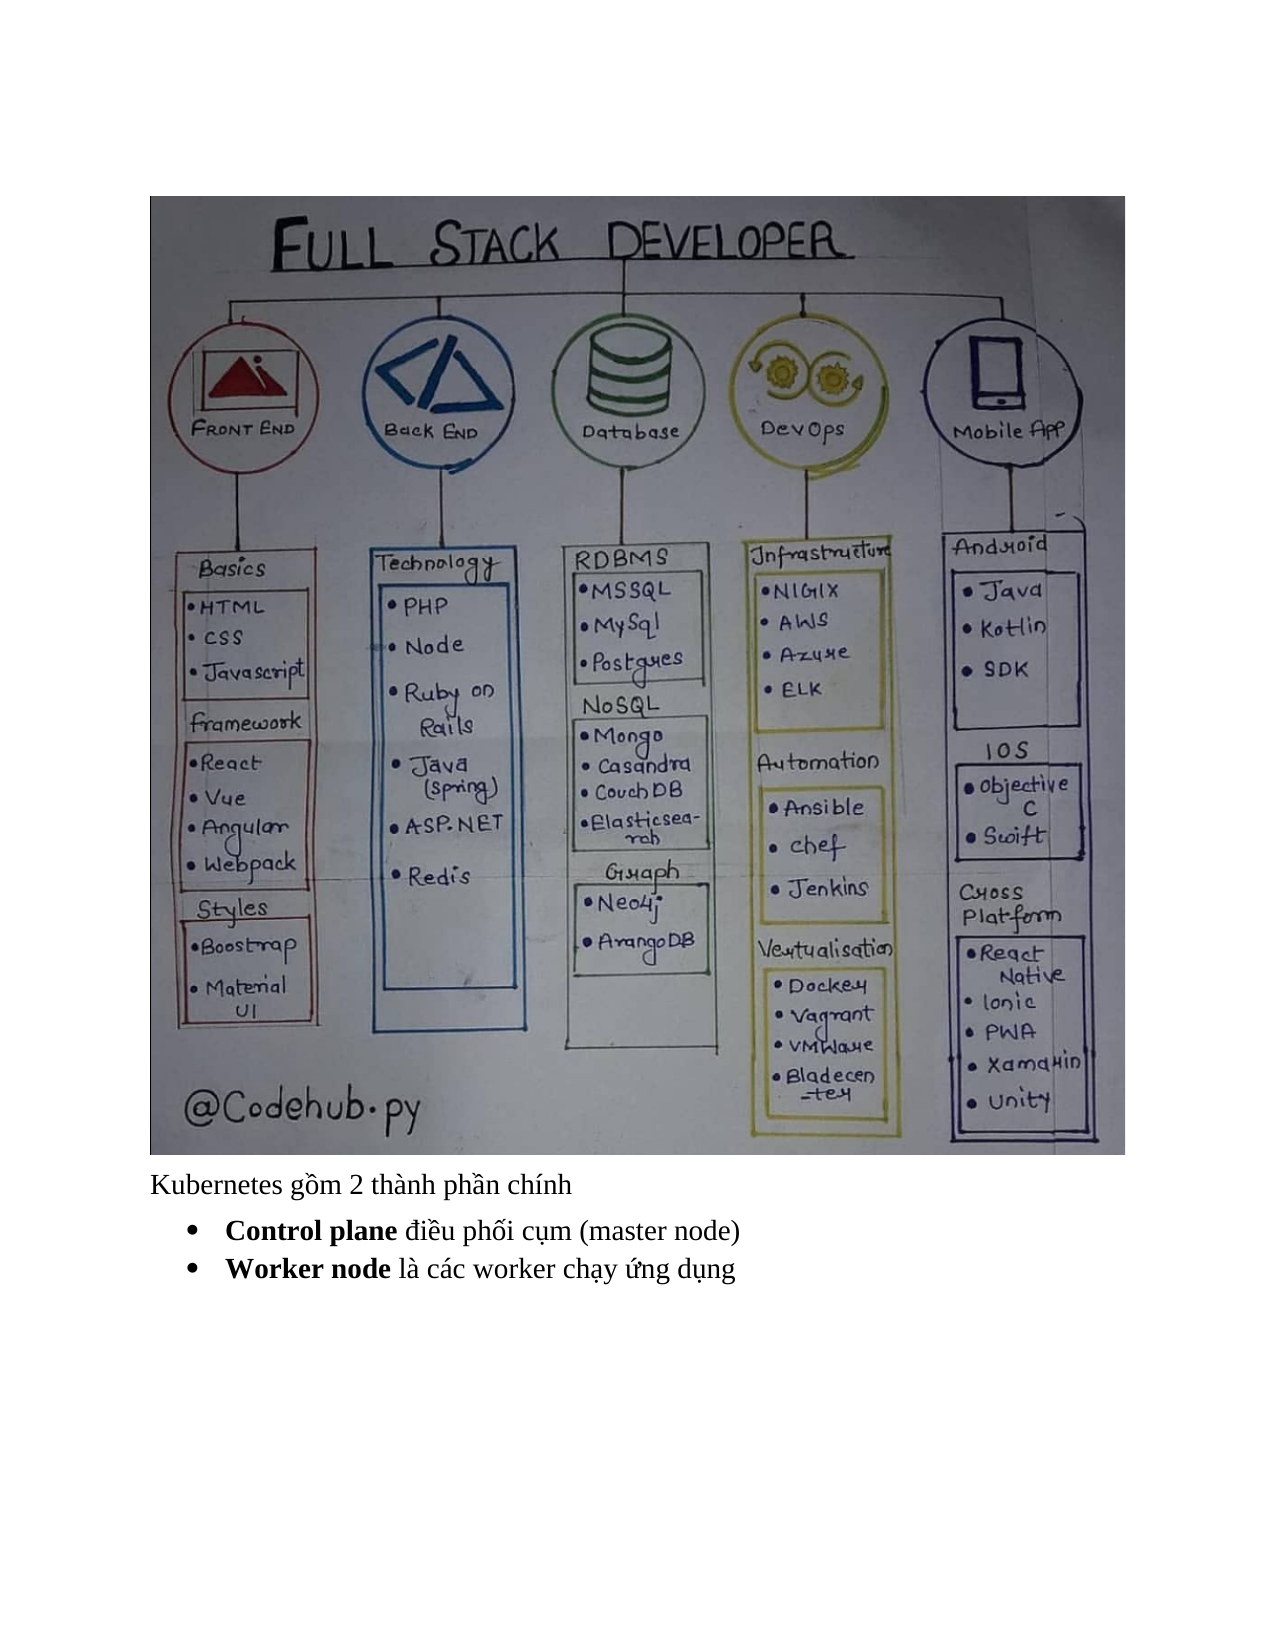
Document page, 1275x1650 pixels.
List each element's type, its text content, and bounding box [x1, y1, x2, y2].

picture [150, 196, 1125, 1155]
list Control plane điều phối cụm (master node) [187, 1213, 1125, 1246]
text Kubernetes gồm 2 thành phần chính [150, 1167, 1125, 1200]
list Worker node là các worker chạy ứng dụng [187, 1251, 1125, 1285]
